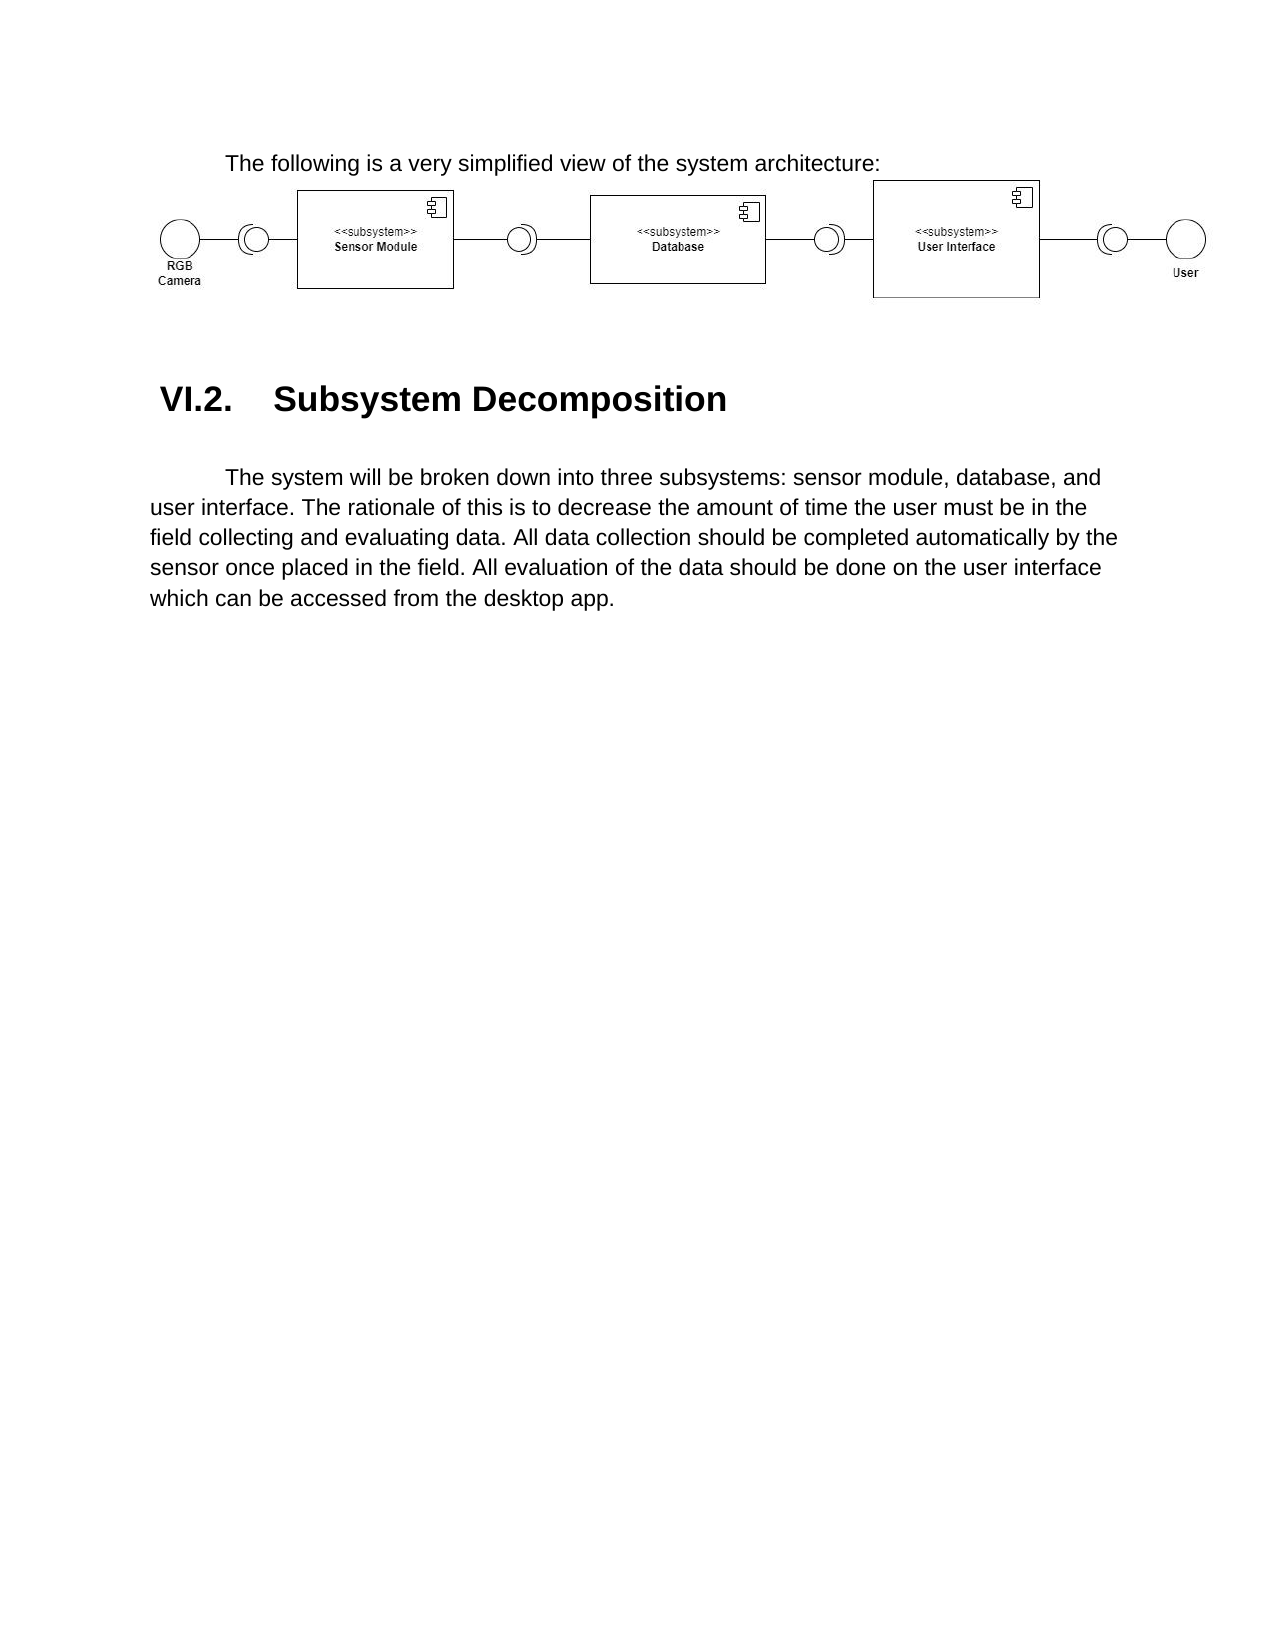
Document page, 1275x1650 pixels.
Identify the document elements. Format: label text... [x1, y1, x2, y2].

text The following is a very simplified view of the system architecture: [150, 150, 1125, 180]
picture [150, 180, 1214, 337]
text VI.2. Subsystem Decomposition [150, 378, 1125, 419]
text The system will be broken down into three subsystems: sensor module, database, and user interface. The rationale of this is to decrease the amount of time the user must be in the field collecting and evaluating data. All data collection should be completed automatically by the sensor once placed in the field. All evaluation of the data should be done on the user interface which can be accessed from the desktop app. [150, 464, 1125, 611]
